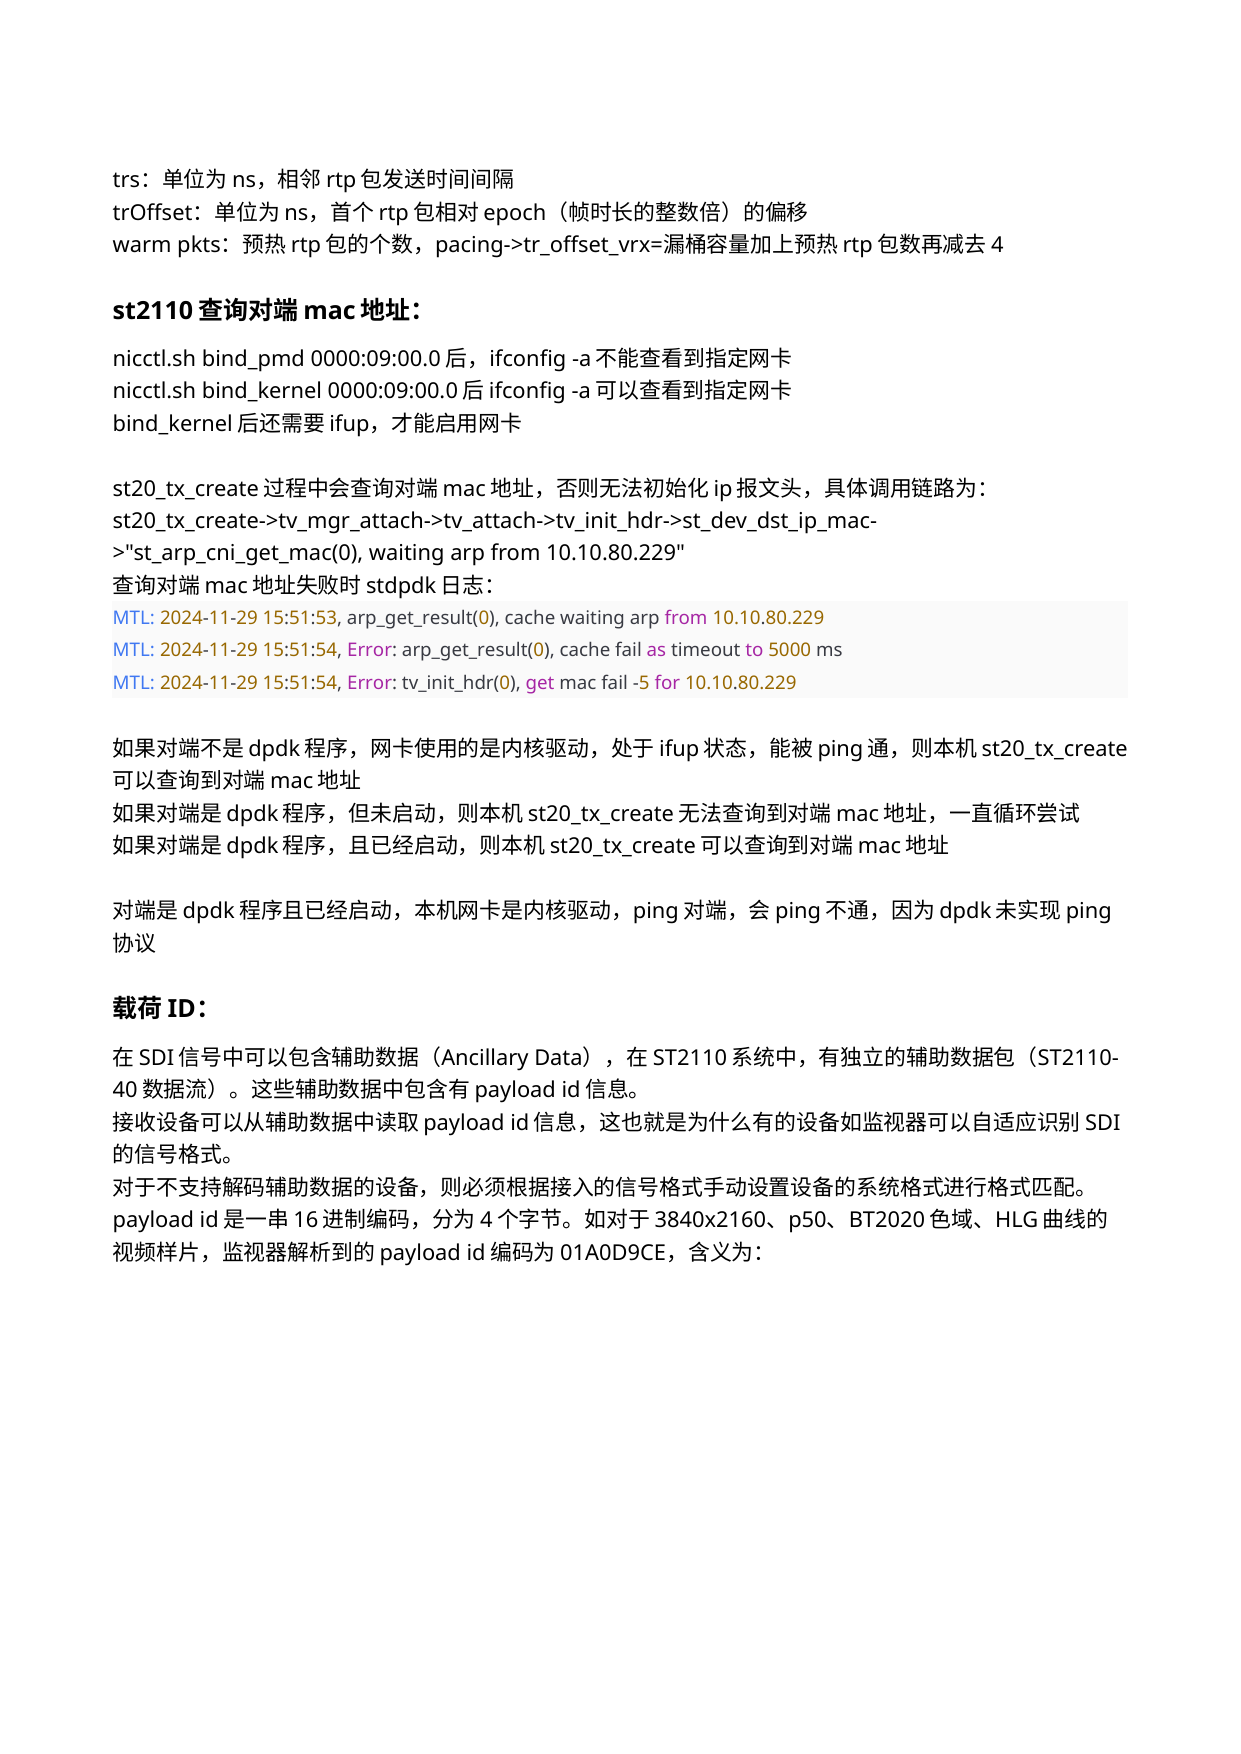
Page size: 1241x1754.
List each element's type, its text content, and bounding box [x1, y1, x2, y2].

text bind_kernel后还需要ifup，才能启用网卡 [112, 406, 1128, 438]
text st20_tx_create->tv_mgr_attach->tv_attach->tv_init_hdr->st_dev_dst_ip_mac->"st_arp_cni_get_mac(0), waiting arp from 10.10.80.229" [112, 503, 1128, 568]
text trOffset：单位为ns，首个rtp包相对epoch（帧时长的整数倍）的偏移 [112, 194, 1128, 227]
text MTL: 2024-11-29 15:51:53, arp_get_result(0), cache waiting arp from 10.10.80.229 [112, 601, 1128, 633]
text st20_tx_create过程中会查询对端mac地址，否则无法初始化ip报文头，具体调用链路为： [112, 471, 1128, 503]
text 在SDI信号中可以包含辅助数据（Ancillary Data），在ST2110系统中，有独立的辅助数据包（ST2110-40数据流）。这些辅助数据中包含有payload id信息。 [112, 1039, 1128, 1104]
text 对于不支持解码辅助数据的设备，则必须根据接入的信号格式手动设置设备的系统格式进行格式匹配。 [112, 1169, 1128, 1202]
text MTL: 2024-11-29 15:51:54, Error: tv_init_hdr(0), get mac fail -5 for 10.10.80.229 [112, 666, 1128, 698]
text warm pkts：预热rtp包的个数，pacing->tr_offset_vrx=漏桶容量加上预热rtp包数再减去4 [112, 227, 1128, 259]
text 查询对端mac地址失败时stdpdk日志： [112, 568, 1128, 601]
text nicctl.sh bind_pmd 0000:09:00.0后，ifconfig -a不能查看到指定网卡 [112, 341, 1128, 373]
text 如果对端不是dpdk程序，网卡使用的是内核驱动，处于ifup状态，能被ping通，则本机st20_tx_create可以查询到对端mac地址 [112, 731, 1128, 796]
text st2110查询对端mac地址： [112, 276, 1128, 341]
text 载荷ID： [112, 974, 1128, 1039]
text MTL: 2024-11-29 15:51:54, Error: arp_get_result(0), cache fail as timeout to 5000 ms [112, 633, 1128, 666]
text 如果对端是dpdk程序，且已经启动，则本机st20_tx_create可以查询到对端mac地址 [112, 828, 1128, 861]
text nicctl.sh bind_kernel 0000:09:00.0后ifconfig -a可以查看到指定网卡 [112, 373, 1128, 406]
text payload id是一串16进制编码，分为4个字节。如对于3840x2160、p50、BT2020色域、HLG曲线的视频样片，监视器解析到的payload id编码为01A0D9CE，含义为： [112, 1202, 1128, 1267]
text trs：单位为ns，相邻rtp包发送时间间隔 [112, 162, 1128, 194]
text 接收设备可以从辅助数据中读取payload id信息，这也就是为什么有的设备如监视器可以自适应识别SDI的信号格式。 [112, 1104, 1128, 1169]
text 对端是dpdk程序且已经启动，本机网卡是内核驱动，ping对端，会ping不通，因为dpdk未实现ping协议 [112, 893, 1128, 958]
text 如果对端是dpdk程序，但未启动，则本机st20_tx_create无法查询到对端mac地址，一直循环尝试 [112, 796, 1128, 828]
